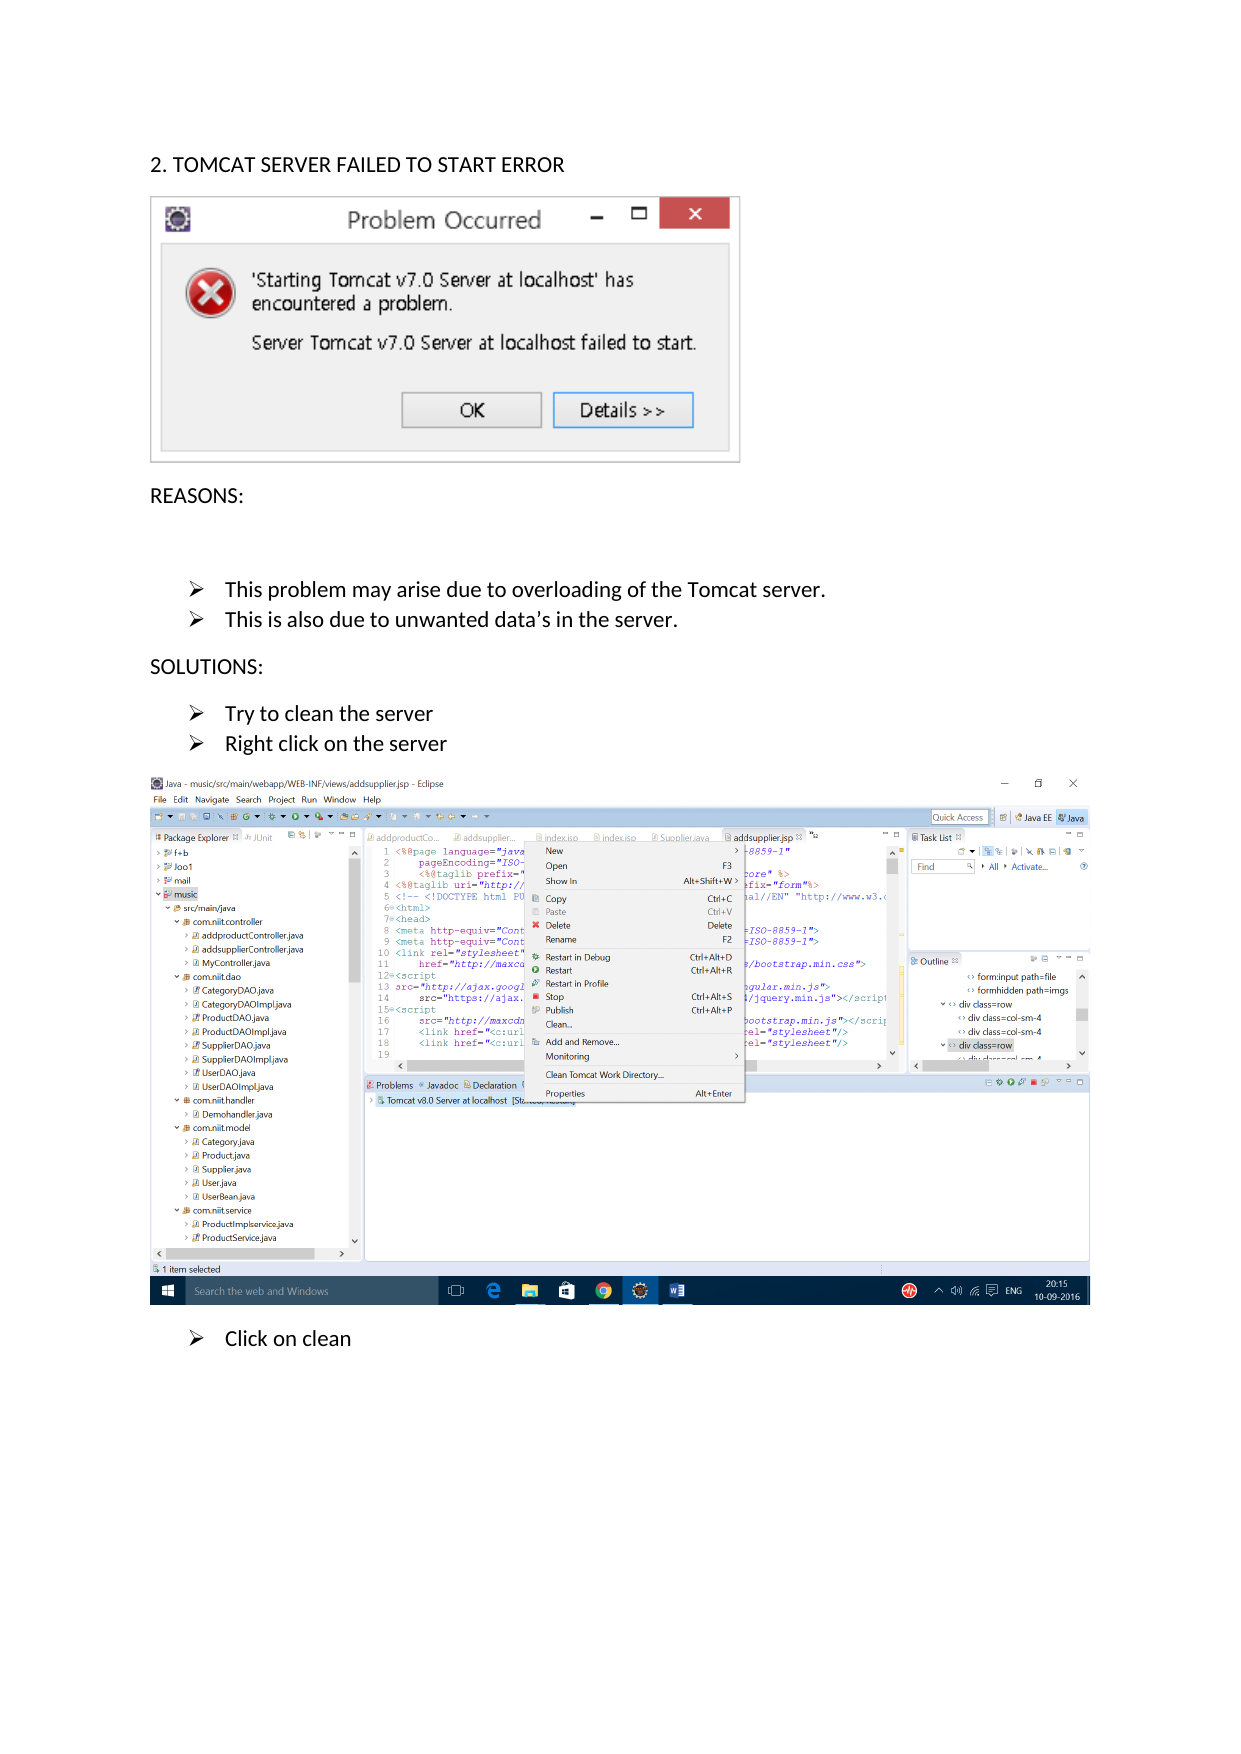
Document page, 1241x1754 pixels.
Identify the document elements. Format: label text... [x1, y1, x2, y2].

picture [150, 776, 1091, 1305]
text SOLUTIONS: [150, 652, 1090, 680]
list Try to clean the server [187, 699, 1090, 727]
list Click on clean [187, 1324, 1090, 1352]
list This is also due to unwanted data’s in the server. [187, 605, 1090, 633]
text 2. TOMCAT SERVER FAILED TO START ERROR [150, 150, 1090, 178]
picture [150, 196, 741, 463]
list Right click on the server [187, 729, 1090, 757]
list This problem may arise due to overloading of the Tomcat server. [187, 575, 1090, 603]
text REASONS: [150, 481, 1090, 509]
